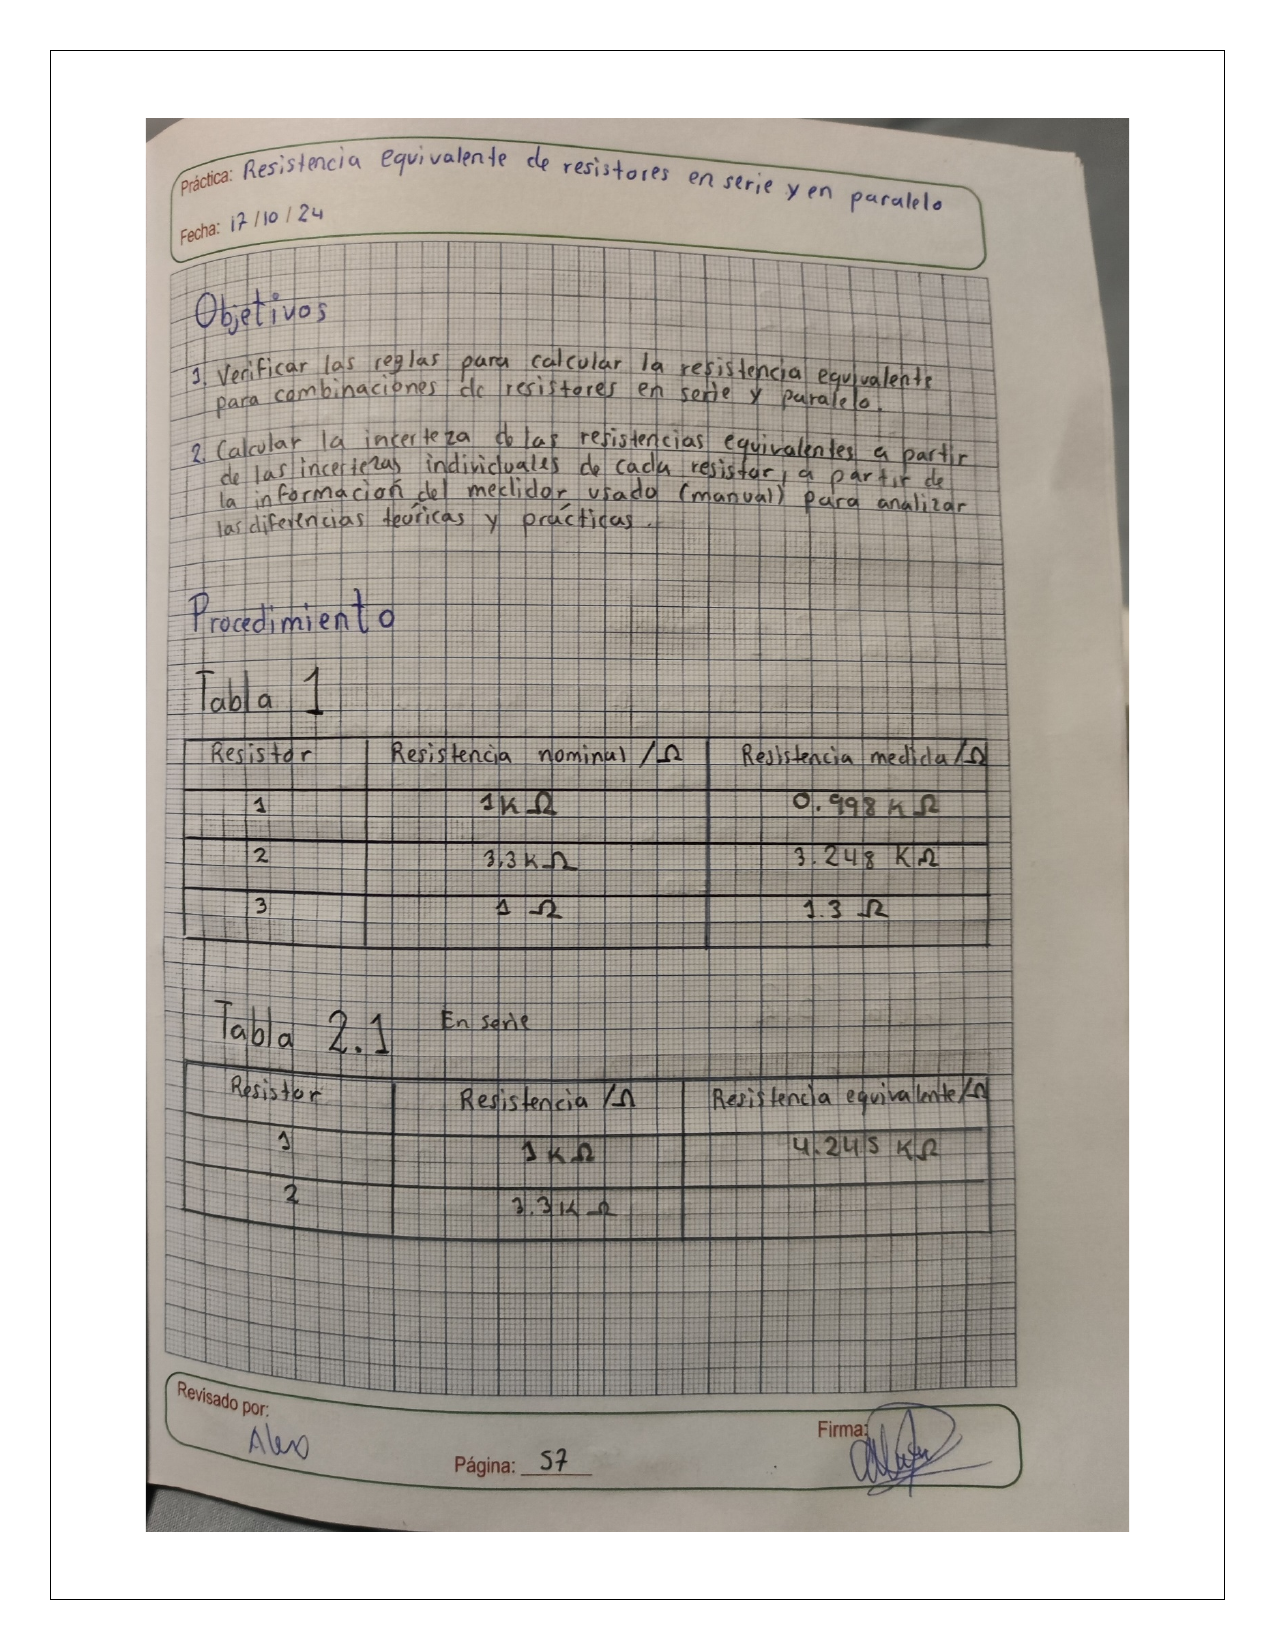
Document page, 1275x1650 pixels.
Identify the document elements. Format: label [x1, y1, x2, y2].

picture [145, 118, 1130, 1532]
